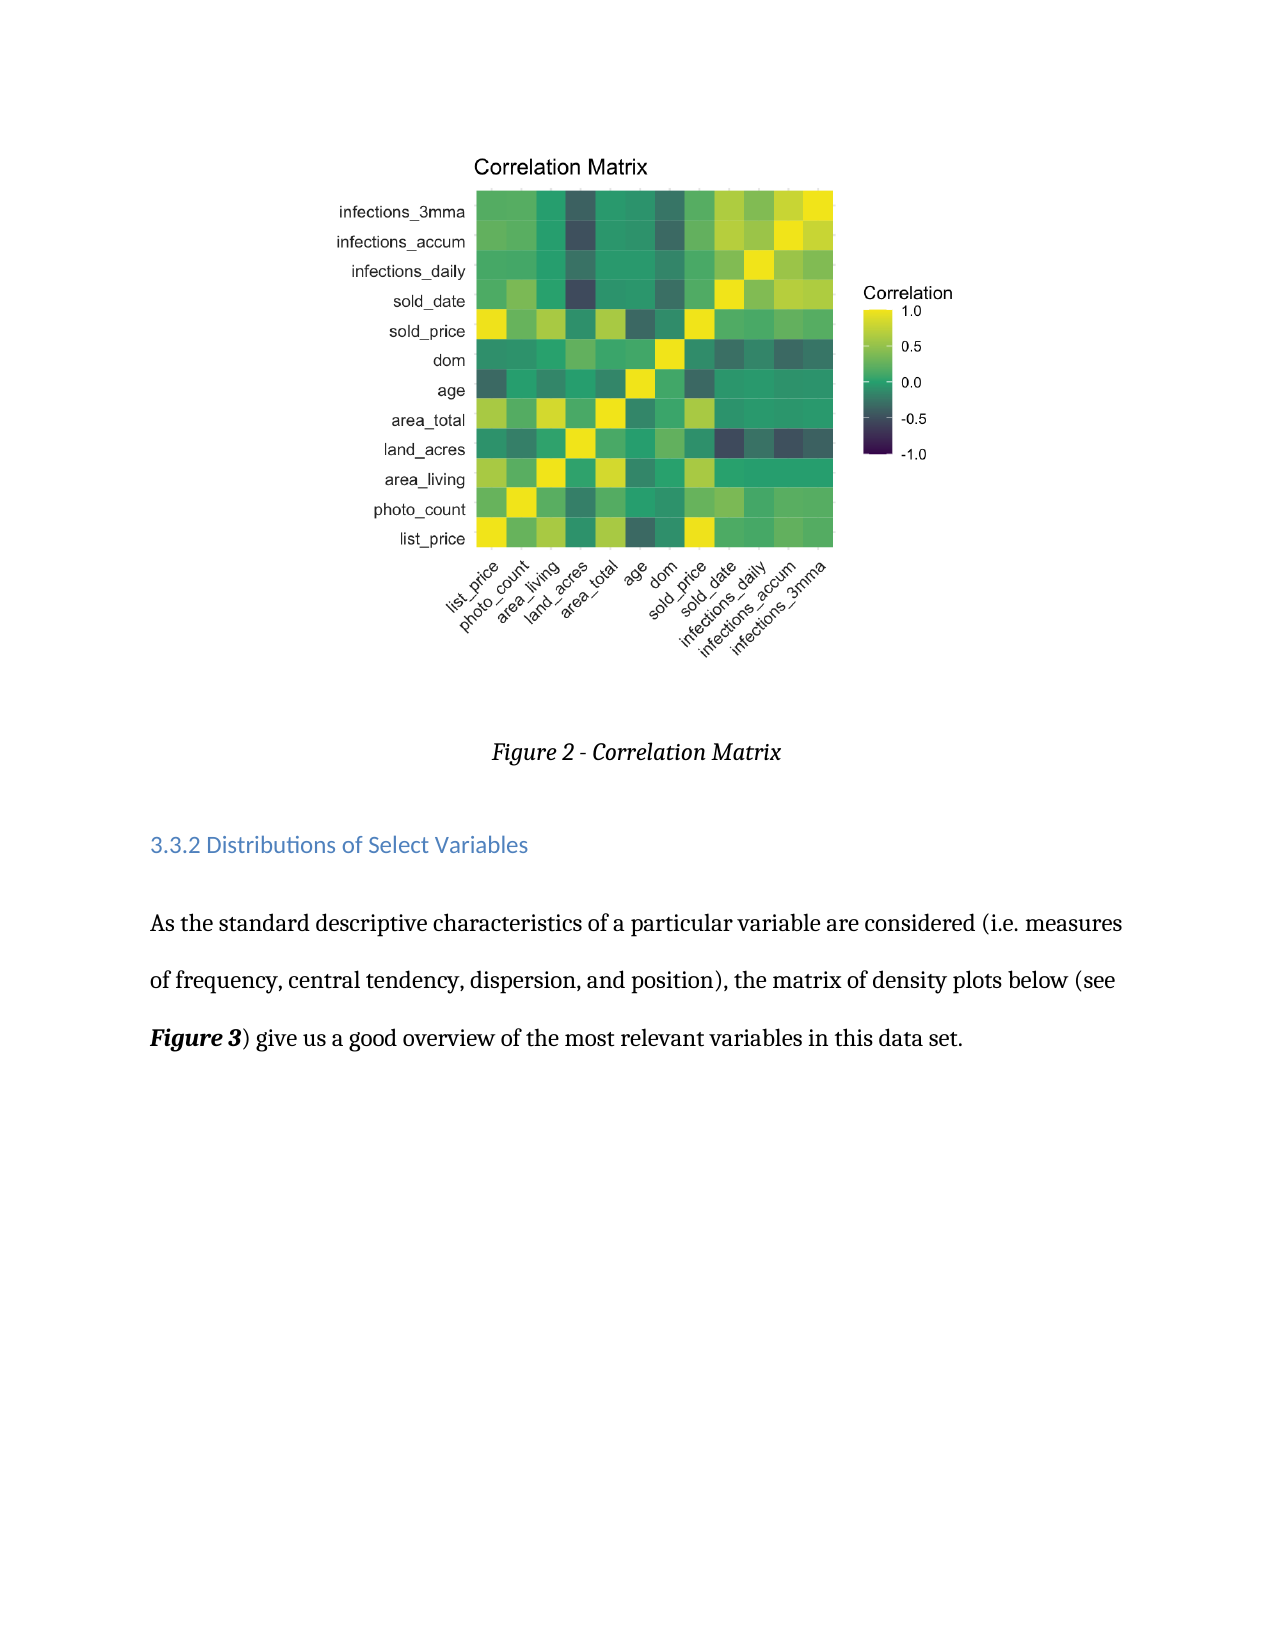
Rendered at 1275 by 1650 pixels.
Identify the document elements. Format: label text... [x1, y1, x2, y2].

subtitle 3.3.2 Distributions of Select Variables [150, 829, 1125, 859]
text As the standard descriptive characteristics of a particular variable are considered (i.e. measures of frequency, central tendency, dispersion, and position), the matrix of density plots below (see Figure 3) give us a good overview of the most relevant variables in this data set. [150, 909, 1125, 1053]
picture [200, 150, 1075, 691]
